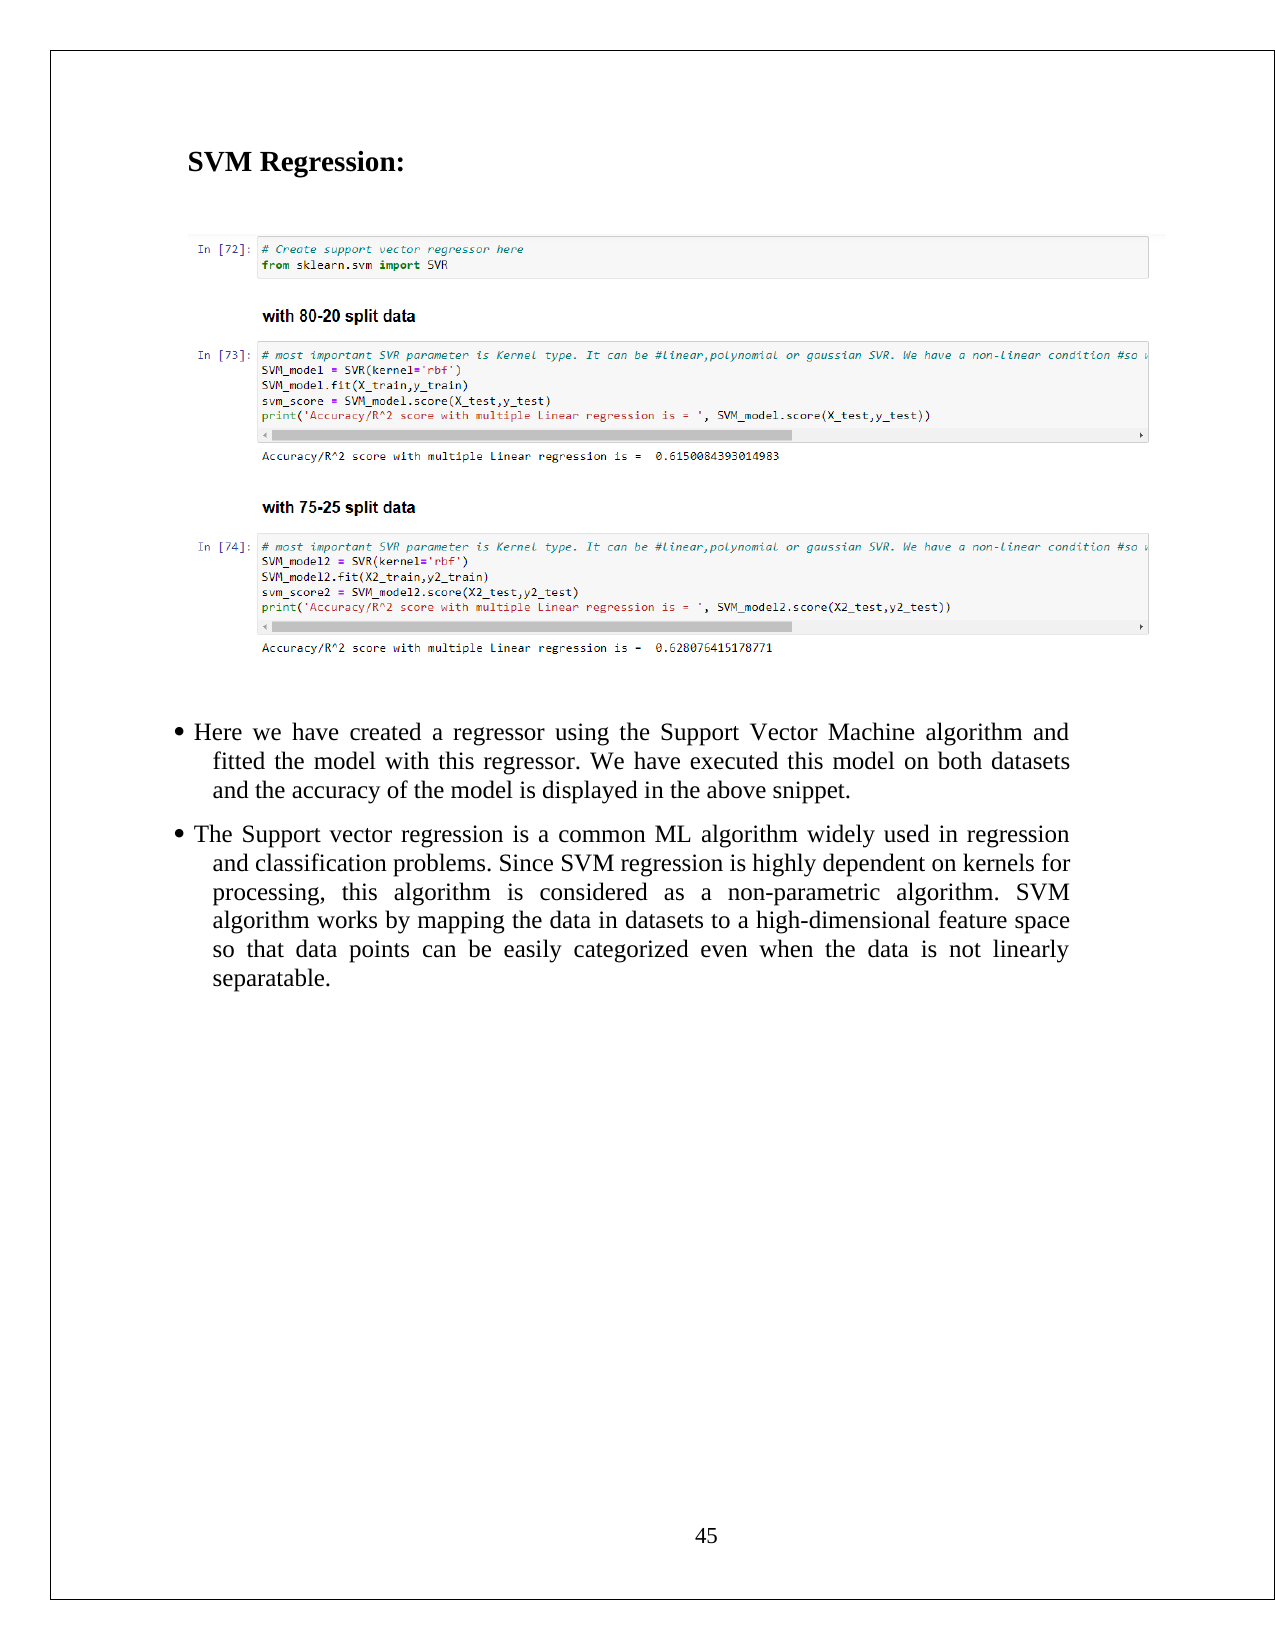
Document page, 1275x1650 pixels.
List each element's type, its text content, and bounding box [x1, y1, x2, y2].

picture [187, 234, 1167, 661]
list The Support vector regression is a common ML algorithm widely used in regression and classification problems. Since SVM regression is highly dependent on kernels for processing, this algorithm is considered as a non-parametric algorithm. SVM algorithm works by mapping the data in datasets to a high-dimensional feature space so that data points can be easily categorized even when the data is not linearly separatable. [175, 819, 1071, 992]
text SVM Regression: [187, 144, 1071, 177]
list Here we have created a regressor using the Support Vector Machine algorithm and fitted the model with this regressor. We have executed this model on both datasets and the accuracy of the model is displayed in the above snippet. [175, 717, 1071, 804]
